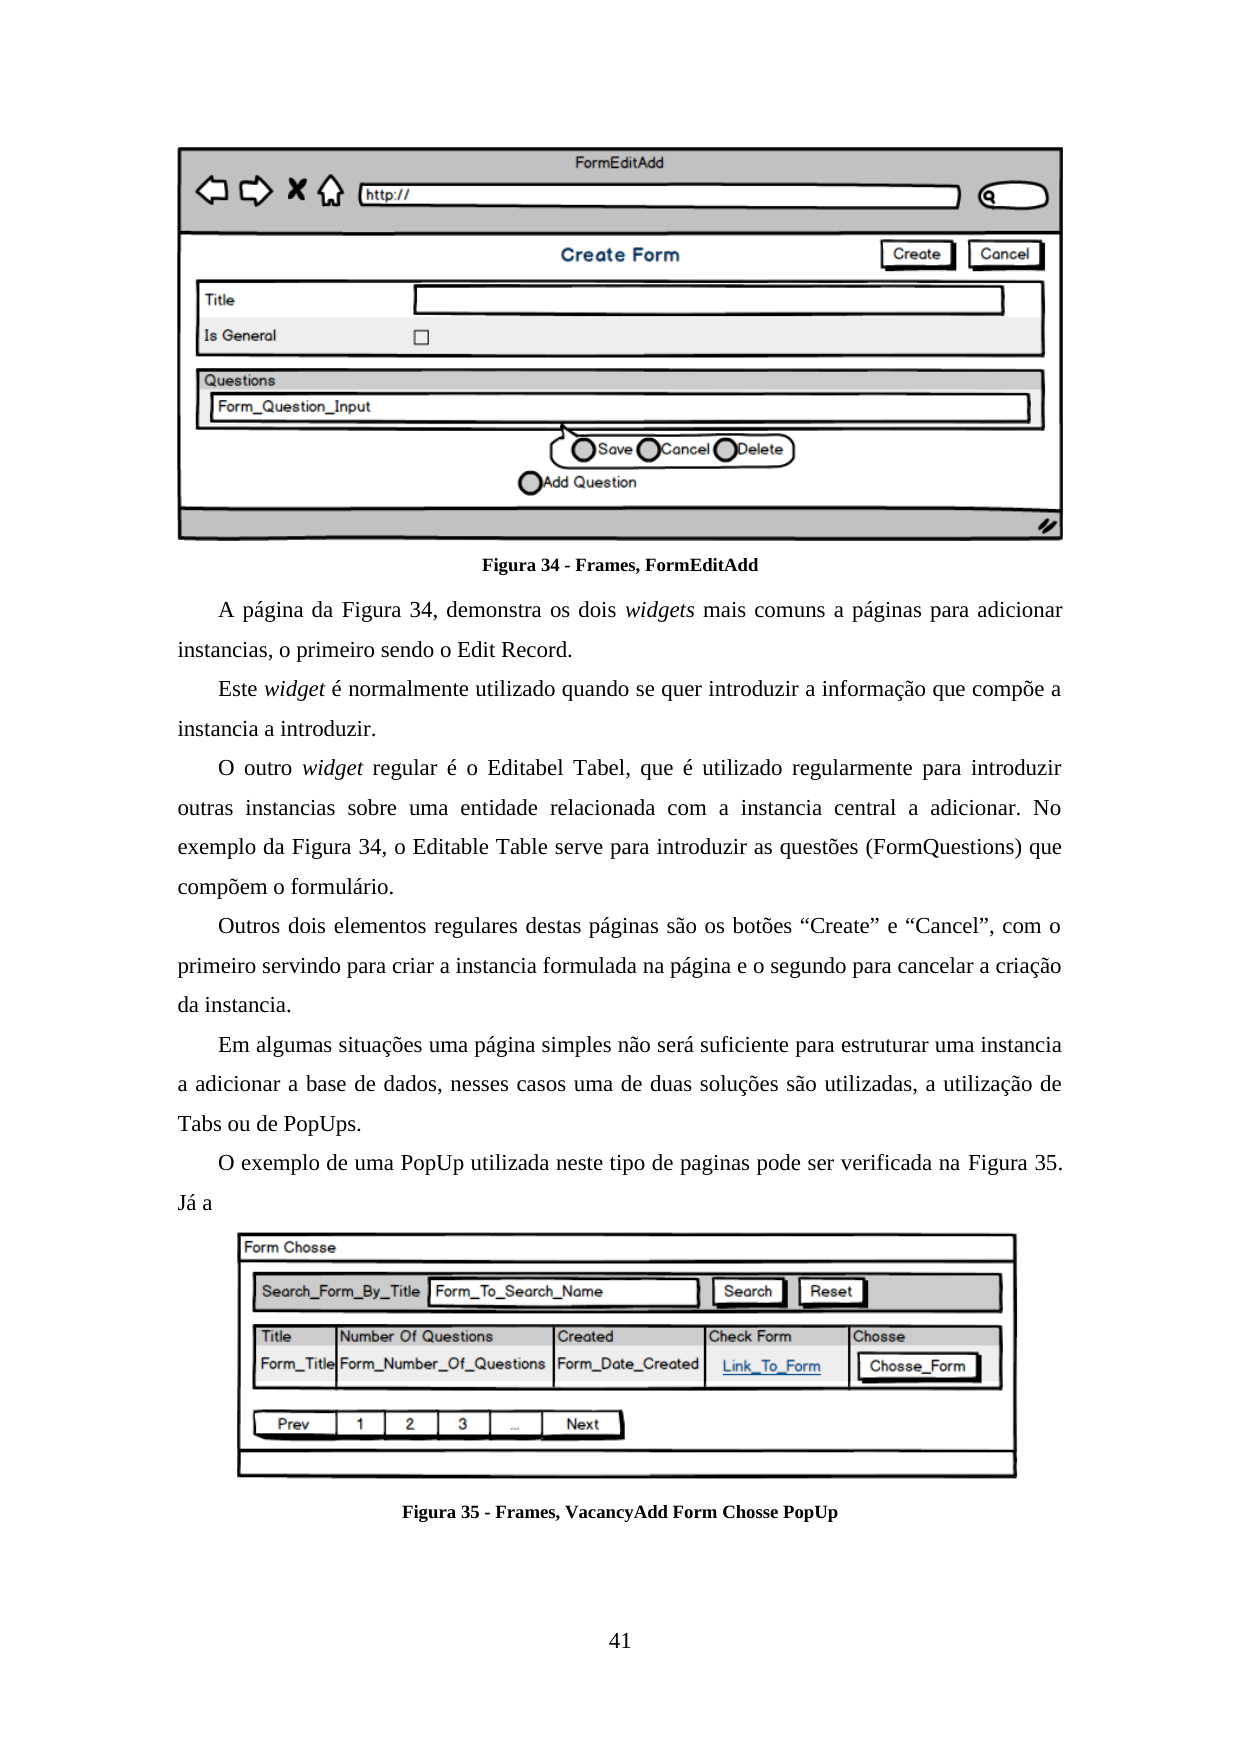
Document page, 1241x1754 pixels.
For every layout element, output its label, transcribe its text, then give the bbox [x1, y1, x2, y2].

text Outros dois elementos regulares destas páginas são os botões “Create” e “Cancel”, com o primeiro servindo para criar a instancia formulada na página e o segundo para cancelar a criação da instancia. [177, 912, 1063, 1018]
text Este widget é normalmente utilizado quando se quer introduzir a informação que compõe a instancia a introduzir. [177, 675, 1063, 741]
text Em algumas situações uma página simples não será suficiente para estruturar uma instancia a adicionar a base de dados, nesses casos uma de duas soluções são utilizadas, a utilização de Tabs ou de PopUps. [177, 1031, 1063, 1136]
text O exemplo de uma PopUp utilizada neste tipo de paginas pode ser verificada na Figura 35. Já a [177, 1149, 1063, 1215]
picture [177, 147, 1063, 541]
picture [177, 1228, 1062, 1488]
text O outro widget regular é o Editabel Tabel, que é utilizado regularmente para introduzir outras instancias sobre uma entidade relacionada com a instancia central a adicionar. No exemplo da Figura 34, o Editable Table serve para introduzir as questões (FormQuestions) que compõem o formulário. [177, 754, 1063, 899]
text A página da Figura 34, demonstra os dois widgets mais comuns a páginas para adicionar instancias, o primeiro sendo o Edit Record. [177, 596, 1063, 662]
